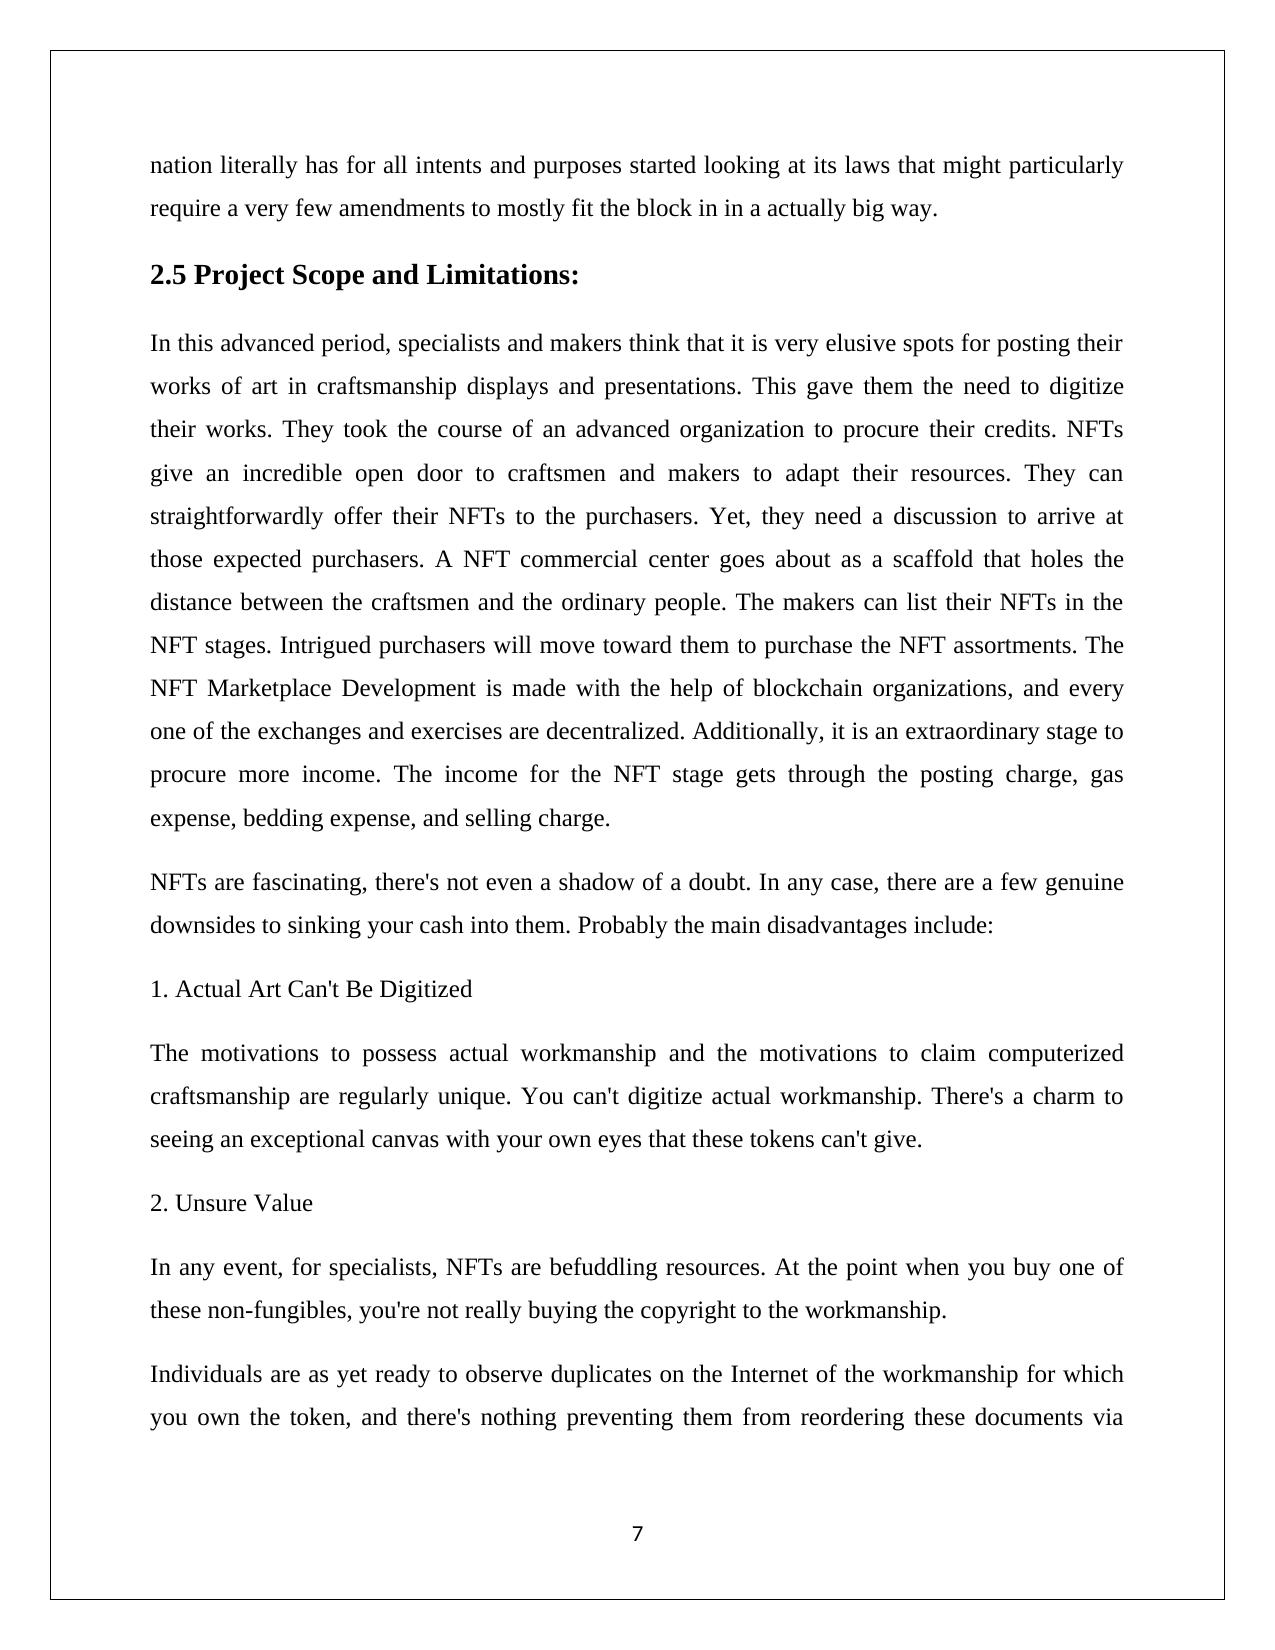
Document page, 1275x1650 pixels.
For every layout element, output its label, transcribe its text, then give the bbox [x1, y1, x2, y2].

text 2.5 Project Scope and Limitations: [150, 257, 1125, 291]
text In any event, for specialists, NFTs are befuddling resources. At the point when you buy one of these non-fungibles, you're not really buying the copyright to the workmanship. [150, 1252, 1125, 1324]
text In this advanced period, specialists and makers think that it is very elusive spots for posting their works of art in craftsmanship displays and presentations. This gave them the need to digitize their works. They took the course of an advanced organization to procure their credits. NFTs give an incredible open door to craftsmen and makers to adapt their resources. They can straightforwardly offer their NFTs to the purchasers. Yet, they need a discussion to arrive at those expected purchasers. A NFT commercial center goes about as a scaffold that holes the distance between the craftsmen and the ordinary people. The makers can list their NFTs in the NFT stages. Intrigued purchasers will move toward them to purchase the NFT assortments. The NFT Marketplace Development is made with the help of blockchain organizations, and every one of the exchanges and exercises are decentralized. Additionally, it is an extraordinary stage to procure more income. The income for the NFT stage gets through the posting charge, gas expense, bedding expense, and selling charge. [150, 328, 1125, 831]
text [150, 150, 1125, 222]
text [150, 1359, 1125, 1431]
text NFTs are fascinating, there's not even a shadow of a doubt. In any case, there are a few genuine downsides to sinking your cash into them. Probably the main disadvantages include: [150, 867, 1125, 938]
text 1. Actual Art Can't Be Digitized [150, 974, 1125, 1002]
text The motivations to possess actual workmanship and the motivations to claim computerized craftsmanship are regularly unique. You can't digitize actual workmanship. There's a charm to seeing an exceptional canvas with your own eyes that these tokens can't give. [150, 1038, 1125, 1153]
text 2. Unsure Value [150, 1188, 1125, 1217]
